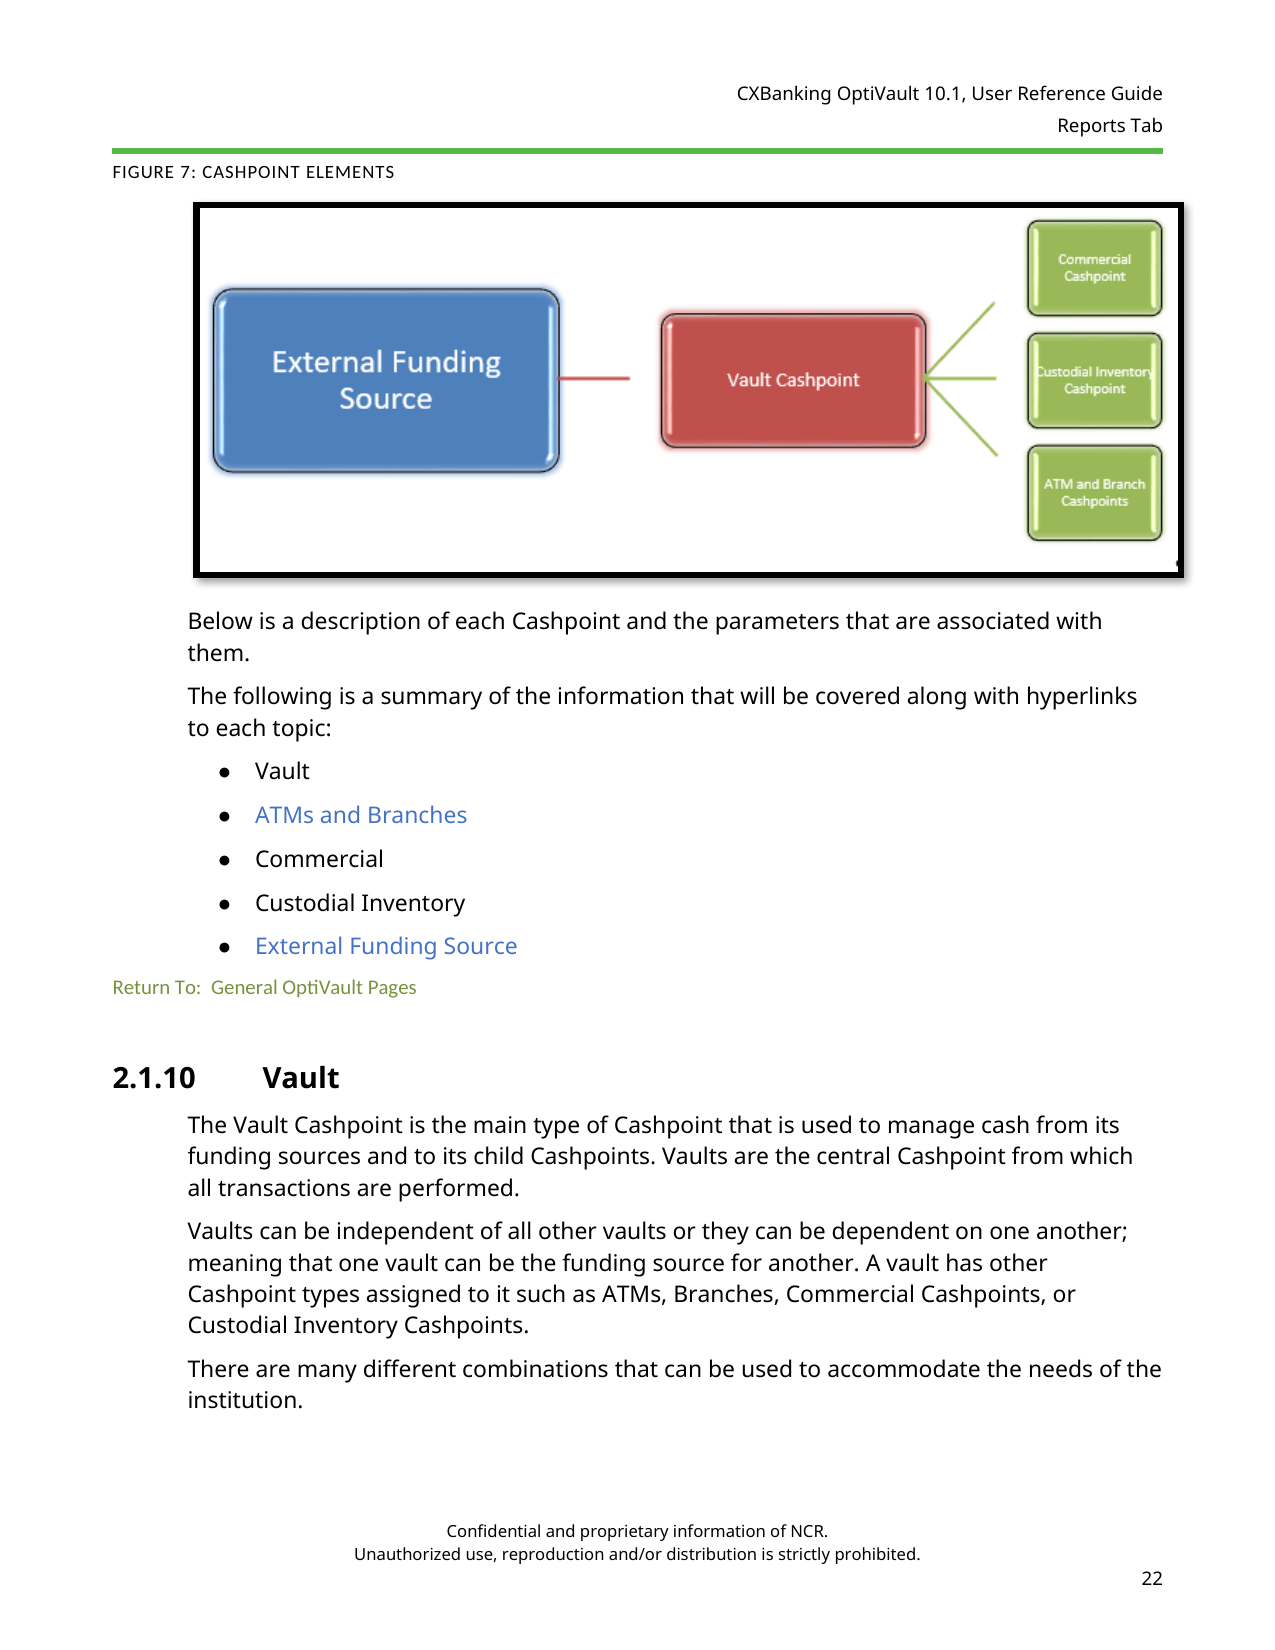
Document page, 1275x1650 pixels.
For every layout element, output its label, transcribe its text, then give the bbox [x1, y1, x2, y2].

list Custodial Inventory [217, 886, 1163, 918]
list Commercial [217, 843, 1163, 874]
text Figure 7: Cashpoint Elements [112, 160, 1163, 183]
list Vault [217, 755, 1163, 786]
text Below is a description of each Cashpoint and the parameters that are associated with them. [187, 605, 1163, 668]
text There are many different combinations that can be used to accommodate the needs of the institution. [187, 1353, 1163, 1415]
subtitle Vault [112, 1057, 1163, 1097]
list ATMs and Branches [217, 799, 1163, 830]
picture [200, 208, 1178, 572]
text The following is a summary of the information that will be covered along with hyperlinks to each topic: [187, 680, 1163, 743]
text Vaults can be independent of all other vaults or they can be dependent on one another; meaning that one vault can be the funding source for another. A vault has other Cashpoint types assigned to it such as ATMs, Branches, Commercial Cashpoints, or Custodial Inventory Cashpoints. [187, 1215, 1163, 1340]
text The Vault Cashpoint is the main type of Cashpoint that is used to manage cash from its funding sources and to its child Cashpoints. Vaults are the central Cashpoint from which all transactions are performed. [187, 1109, 1163, 1203]
list External Funding Source [217, 930, 1163, 961]
list Return To: General OptiVault Pages [112, 974, 1163, 999]
